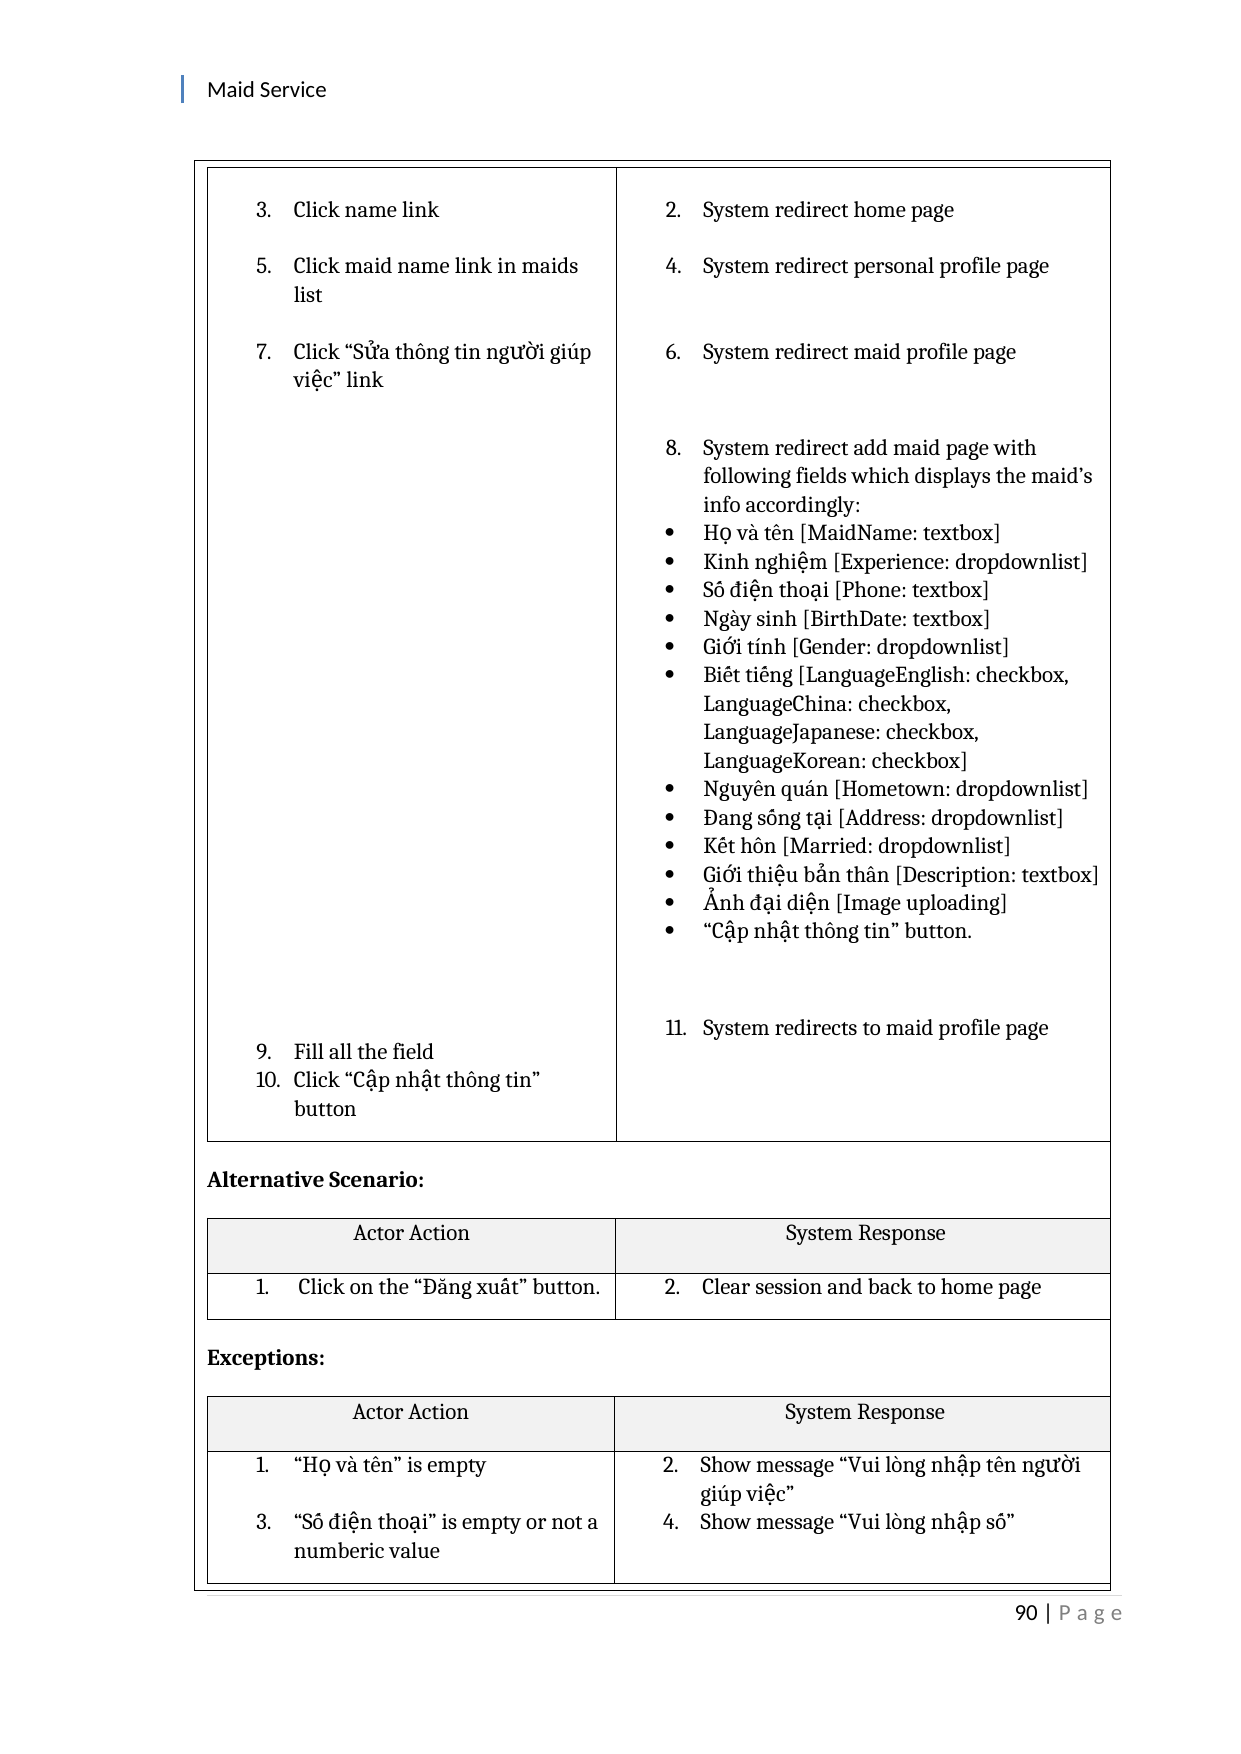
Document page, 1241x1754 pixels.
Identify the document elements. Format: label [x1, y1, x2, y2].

table_cell [195, 161, 1110, 1590]
